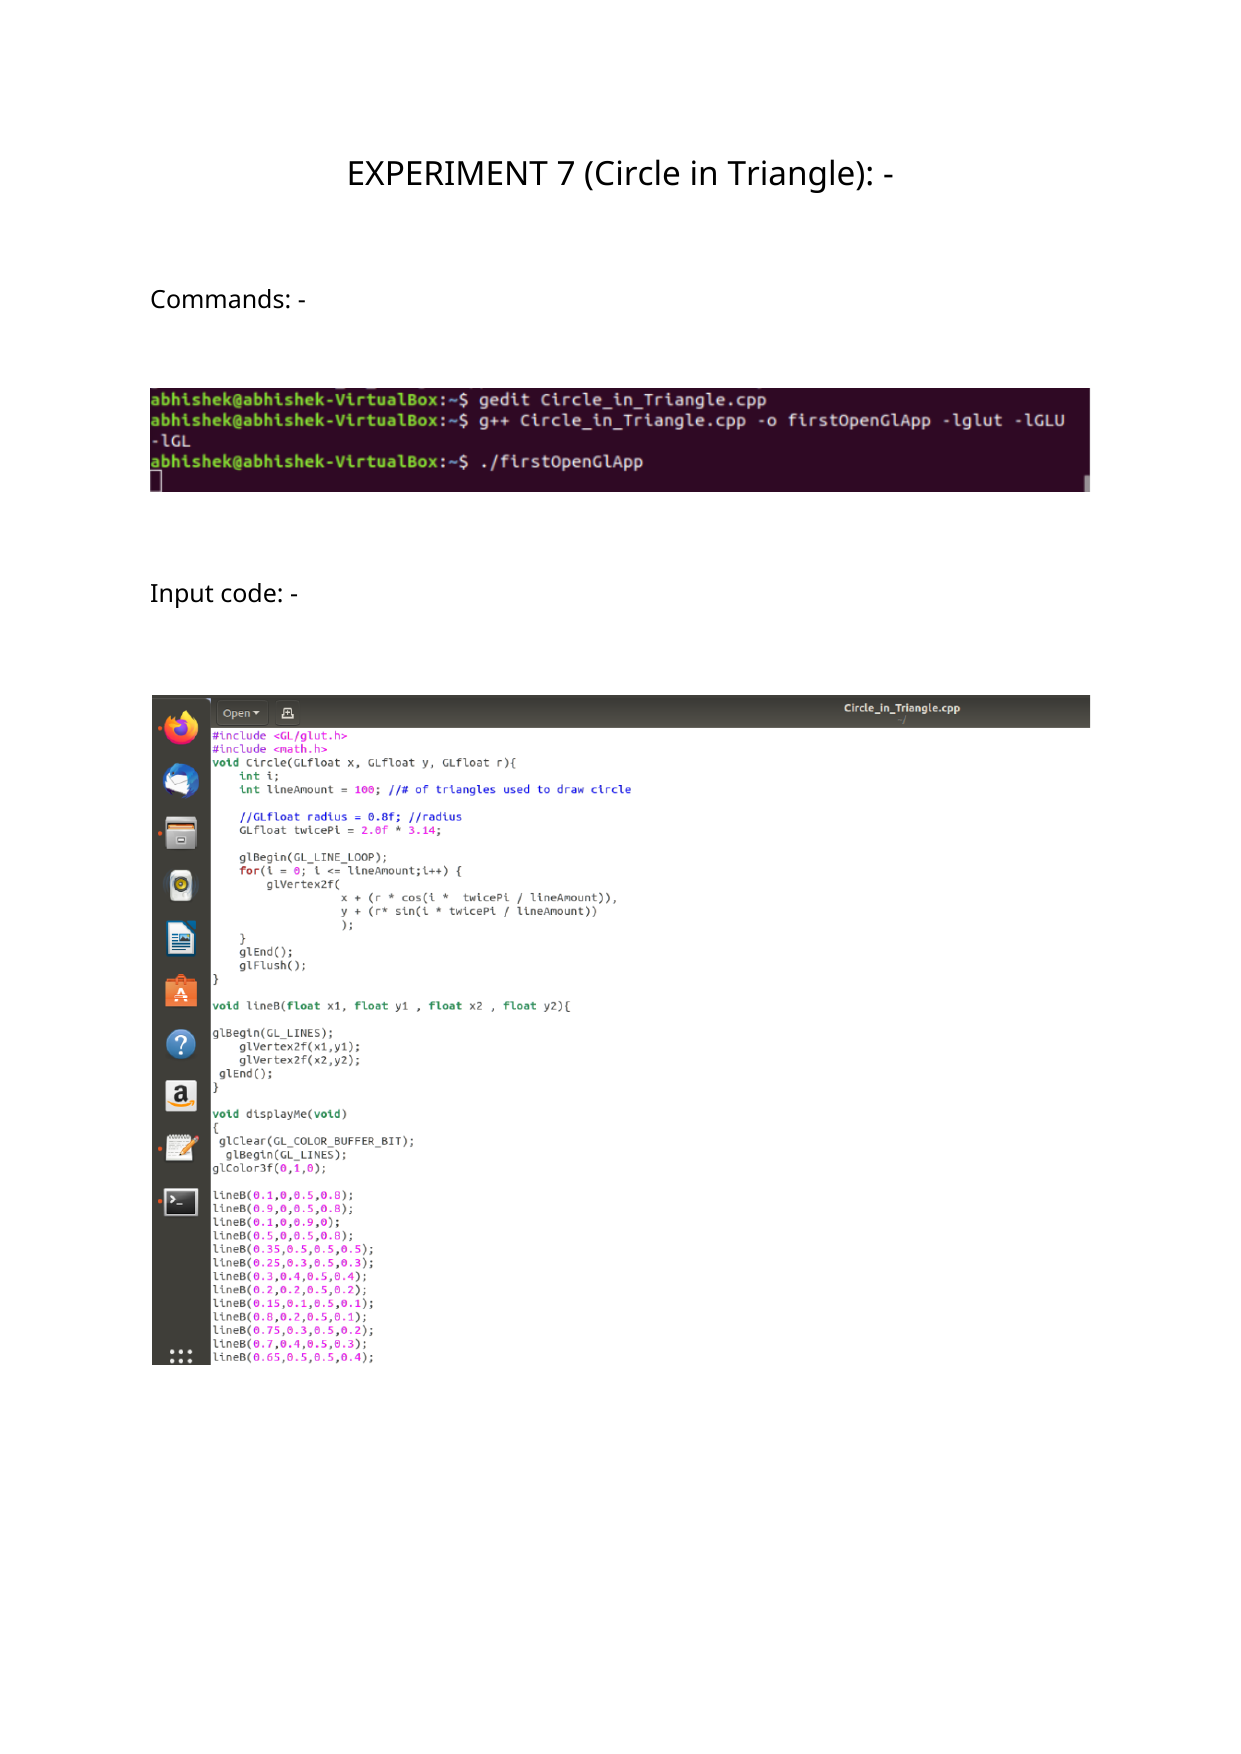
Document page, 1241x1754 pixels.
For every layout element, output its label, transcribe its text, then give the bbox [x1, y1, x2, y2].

text Input code: - [150, 576, 1090, 610]
text EXPERIMENT 7 (Circle in Triangle): - [150, 150, 1090, 195]
text Commands: - [150, 281, 1090, 315]
picture [150, 388, 1091, 492]
picture [150, 695, 1091, 1365]
